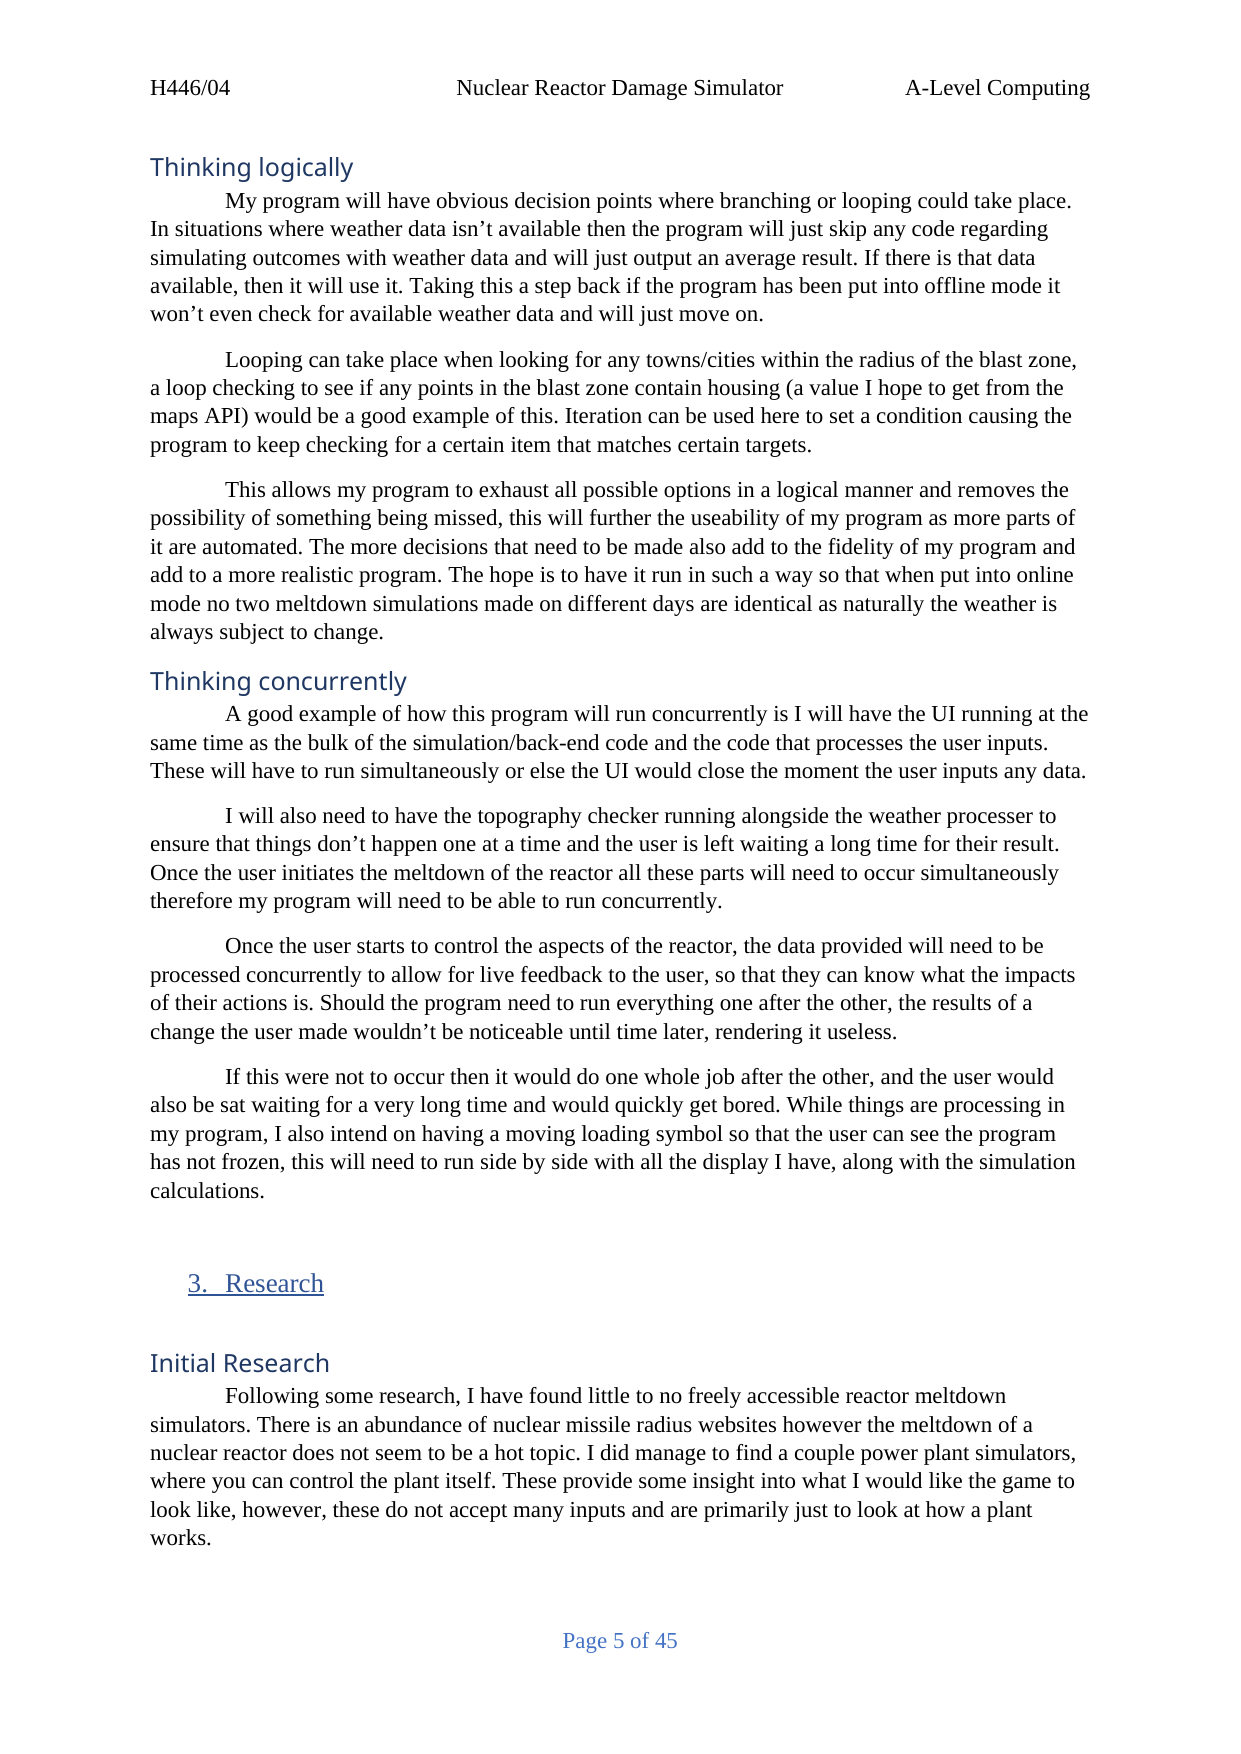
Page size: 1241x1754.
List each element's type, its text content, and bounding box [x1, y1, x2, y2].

text Once the user starts to control the aspects of the reactor, the data provided will need to be processed concurrently to allow for live feedback to the user, so that they can know what the impacts of their actions is. Should the program need to run everything one after the other, the results of a change the user made wouldn’t be noticeable until time later, rendering it useless. [150, 932, 1090, 1044]
subtitle Thinking concurrently [150, 663, 1090, 697]
subtitle Initial Research [150, 1346, 1090, 1379]
subtitle Thinking logically [150, 150, 1090, 184]
text I will also need to have the topography checker running alongside the weather processer to ensure that things don’t happen one at a time and the user is left waiting a long time for their result. Once the user initiates the meltdown of the reactor all these parts will need to occur simultaneously therefore my program will need to be able to run concurrently. [150, 802, 1090, 914]
text A good example of how this program will run concurrently is I will have the UI running at the same time as the bulk of the simulation/back-end code and the code that processes the user inputs. These will have to run simultaneously or else the UI would close the moment the user inputs any data. [150, 700, 1090, 783]
text This allows my program to exhaust all possible options in a logical manner and removes the possibility of something being missed, this will further the useability of my program as more parts of it are automated. The more decisions that need to be made also add to the fidelity of my program and add to a more realistic program. The hope is to have it run in such a way so that when put into online mode no two meltdown simulations made on different days are identical as naturally the weather is always subject to change. [150, 476, 1090, 644]
text My program will have obvious decision points where branching or looping could take place. In situations where weather data isn’t available then the program will just skip any code regarding simulating outcomes with weather data and will just output an average result. If there is that data available, then it will use it. Taking this a step back if the program has been put into offline mode it won’t even check for available weather data and will just move on. [150, 187, 1090, 327]
text Looping can take place when looking for any towns/cities within the radius of the blast zone, a loop checking to see if any points in the blast zone contain housing (a value I hope to get from the maps API) would be a good example of this. Iteration can be used here to set a condition causing the program to keep checking for a certain item that matches certain targets. [150, 346, 1090, 457]
text If this were not to occur then it would do one whole job after the other, and the user would also be sat waiting for a very long time and would quickly get bored. While things are processing in my program, I also intend on having a moving loading symbol so that the user can see the program has not frozen, this will need to run side by side with all the display I have, along with the simulation calculations. [150, 1063, 1090, 1203]
text Following some research, I have found little to no freely accessible reactor meltdown simulators. There is an abundance of nuclear missile radius websites however the meltdown of a nuclear reactor does not seem to be a hot topic. I did manage to find a couple power plant simulators, where you can control the plant itself. These provide some insight into what I would like the game to look like, however, these do not accept many inputs and are primarily just to look at how a plant works. [150, 1382, 1090, 1551]
subtitle Research [187, 1267, 1090, 1298]
